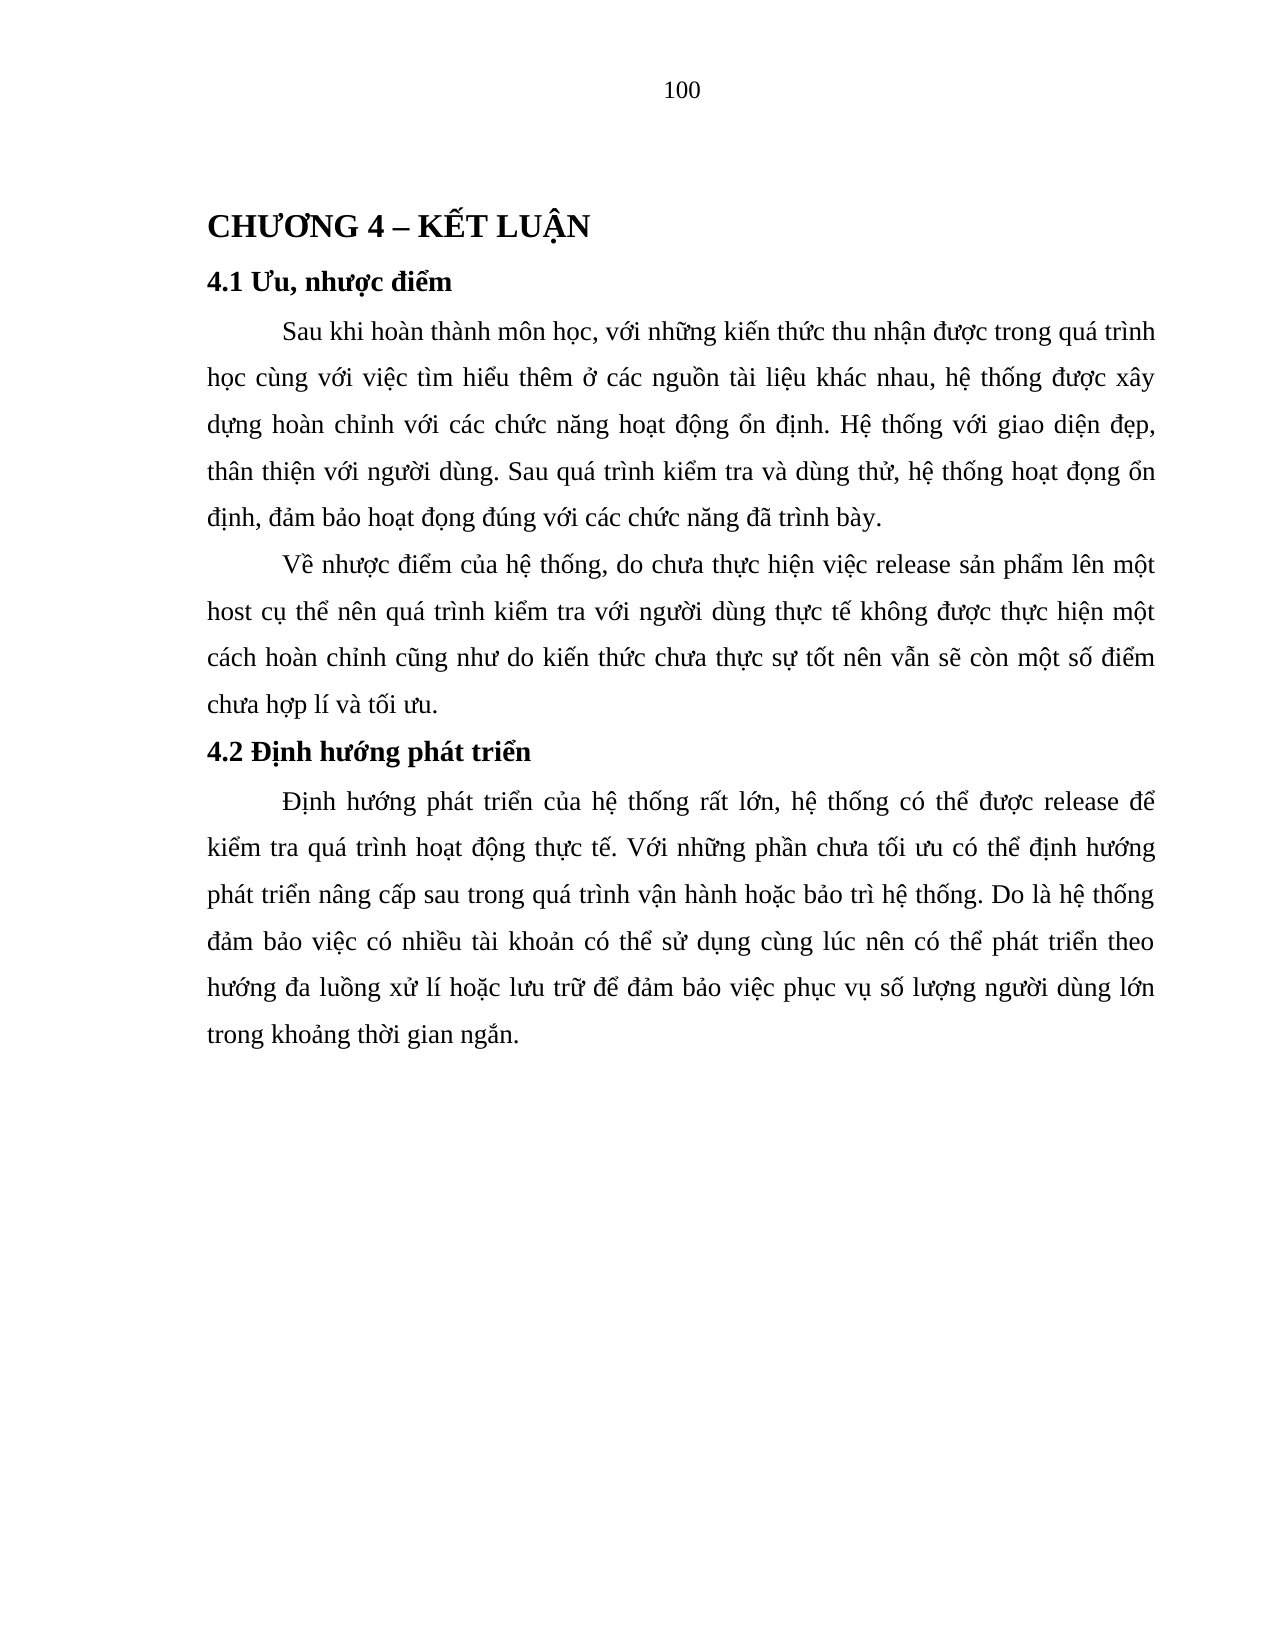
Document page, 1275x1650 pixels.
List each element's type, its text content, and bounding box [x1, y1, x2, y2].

text Sau khi hoàn thành môn học, với những kiến thức thu nhận được trong quá trình học cùng với việc tìm hiểu thêm ở các nguồn tài liệu khác nhau, hệ thống được xây dựng hoàn chỉnh với các chức năng hoạt động ổn định. Hệ thống với giao diện đẹp, thân thiện với người dùng. Sau quá trình kiểm tra và dùng thử, hệ thống hoạt đọng ổn định, đảm bảo hoạt đọng đúng với các chức năng đã trình bày. [207, 314, 1157, 532]
text 4.2 Định hướng phát triển [207, 734, 1157, 768]
text CHƯƠNG 4 – KẾT LUẬN [207, 207, 1157, 245]
text 4.1 Ưu, nhược điểm [207, 264, 1157, 298]
text Định hướng phát triển của hệ thống rất lớn, hệ thống có thể được release để kiểm tra quá trình hoạt động thực tế. Với những phần chưa tối ưu có thể định hướng phát triển nâng cấp sau trong quá trình vận hành hoặc bảo trì hệ thống. Do là hệ thống đảm bảo việc có nhiều tài khoản có thể sử dụng cùng lúc nên có thể phát triển theo hướng đa luồng xử lí hoặc lưu trữ để đảm bảo việc phục vụ số lượng người dùng lớn trong khoảng thời gian ngắn. [207, 785, 1157, 1049]
text Về nhược điểm của hệ thống, do chưa thực hiện việc release sản phẩm lên một host cụ thể nên quá trình kiểm tra với người dùng thực tế không được thực hiện một cách hoàn chỉnh cũng như do kiến thức chưa thực sự tốt nên vẫn sẽ còn một số điểm chưa hợp lí và tối ưu. [207, 548, 1157, 719]
